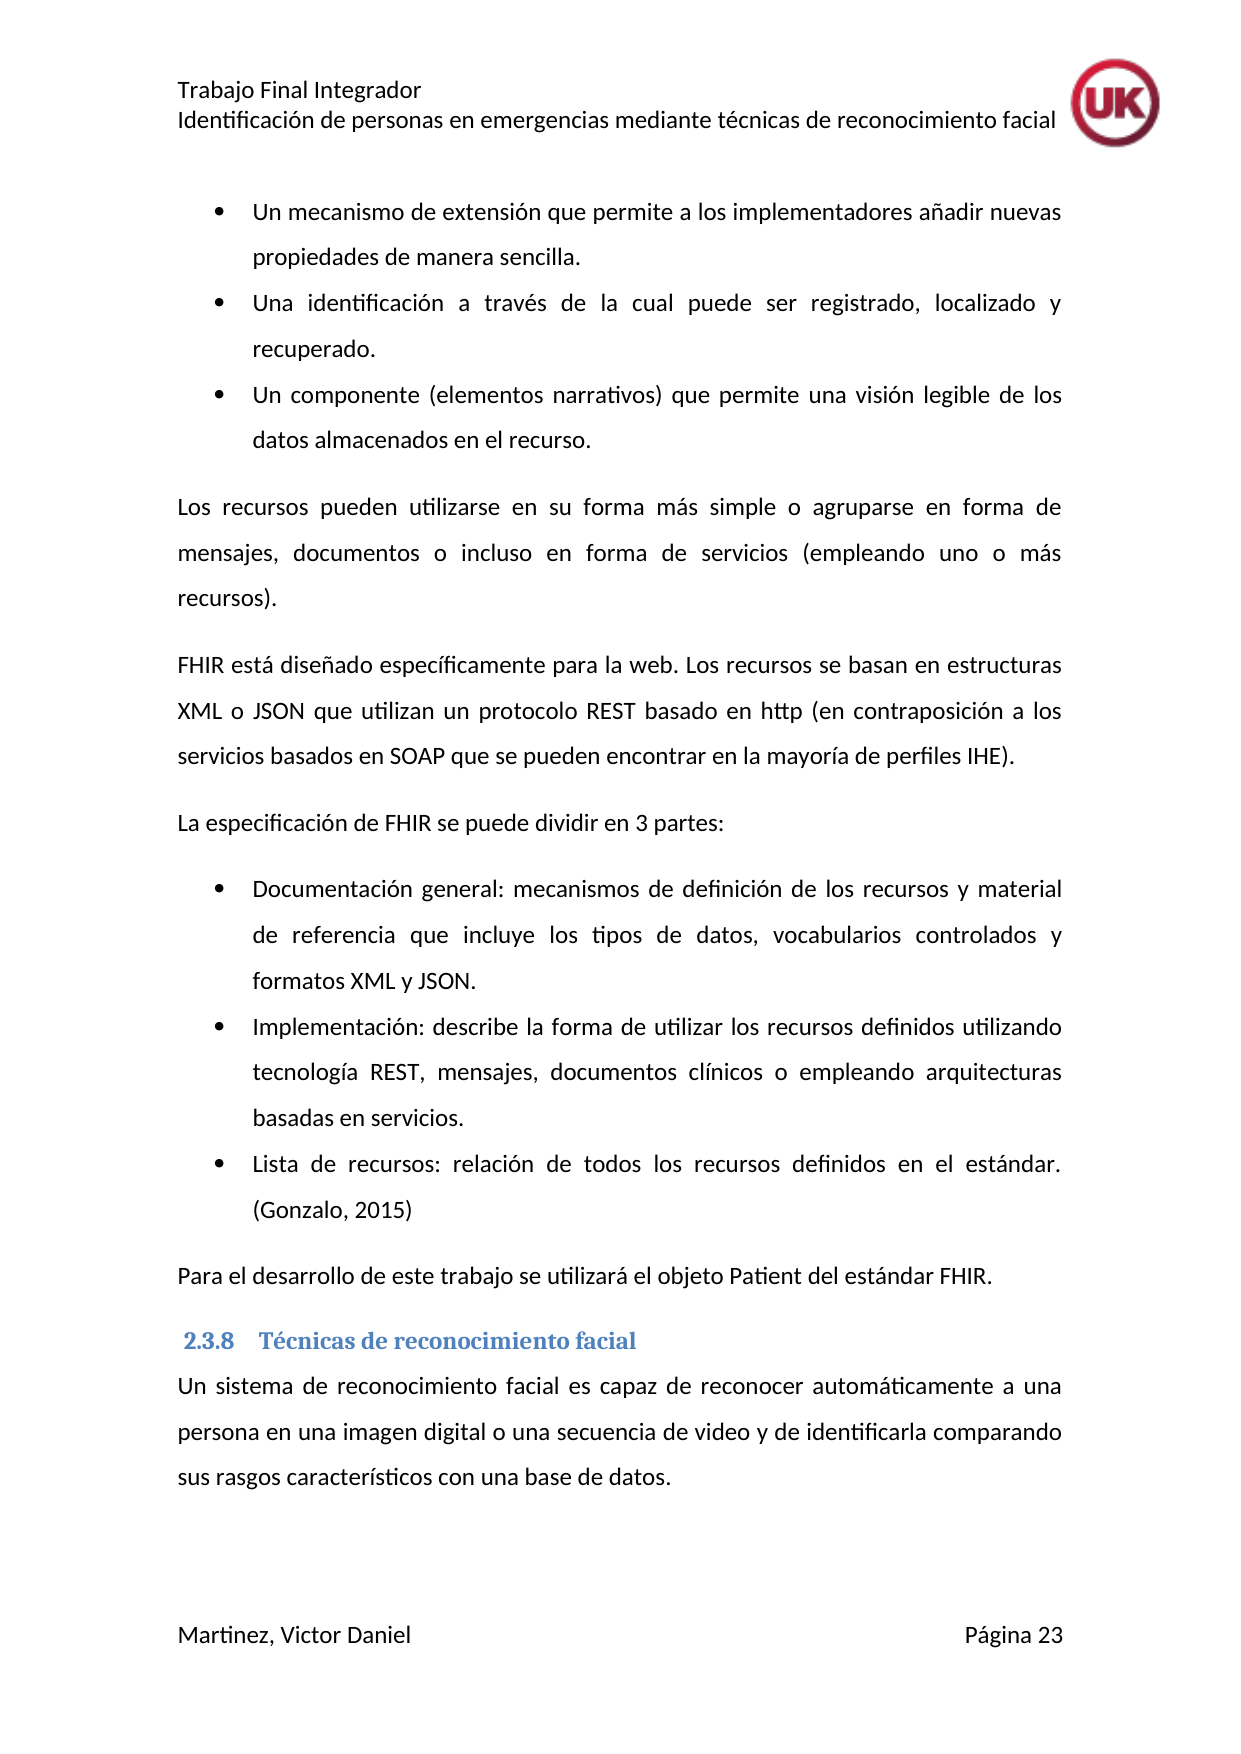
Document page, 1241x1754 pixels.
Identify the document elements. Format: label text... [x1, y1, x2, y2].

list Implementación: describe la forma de utilizar los recursos definidos utilizando tecnología REST, mensajes, documentos clínicos o empleando arquitecturas basadas en servicios. [215, 1011, 1063, 1133]
list Lista de recursos: relación de todos los recursos definidos en el estándar. [215, 1148, 1063, 1224]
subtitle Técnicas de reconocimiento facial [183, 1327, 1063, 1356]
text Para el desarrollo de este trabajo se utilizará el objeto Patient del estándar FHIR. [177, 1260, 1063, 1291]
text Un sistema de reconocimiento facial es capaz de reconocer automáticamente a una persona en una imagen digital o una secuencia de video y de identificarla comparando sus rasgos característicos con una base de datos. [177, 1370, 1063, 1492]
text FHIR está diseñado específicamente para la web. Los recursos se basan en estructuras XML o JSON que utilizan un protocolo REST basado en http (en contraposición a los servicios basados en SOAP que se pueden encontrar en la mayoría de perfiles IHE). [177, 649, 1063, 771]
list Una identificación a través de la cual puede ser registrado, localizado y recuperado. [215, 287, 1063, 363]
list Documentación general: mecanismos de definición de los recursos y material de referencia que incluye los tipos de datos, vocabularios controlados y formatos XML y JSON. [215, 874, 1063, 996]
list Un mecanismo de extensión que permite a los implementadores añadir nuevas propiedades de manera sencilla. [215, 196, 1063, 272]
text La especificación de FHIR se puede dividir en 3 partes: [177, 807, 1063, 838]
list Un componente (elementos narrativos) que permite una visión legible de los datos almacenados en el recurso. [215, 379, 1063, 455]
picture [1057, 48, 1177, 155]
text Los recursos pueden utilizarse en su forma más simple o agruparse en forma de mensajes, documentos o incluso en forma de servicios (empleando uno o más recursos). [177, 491, 1063, 613]
